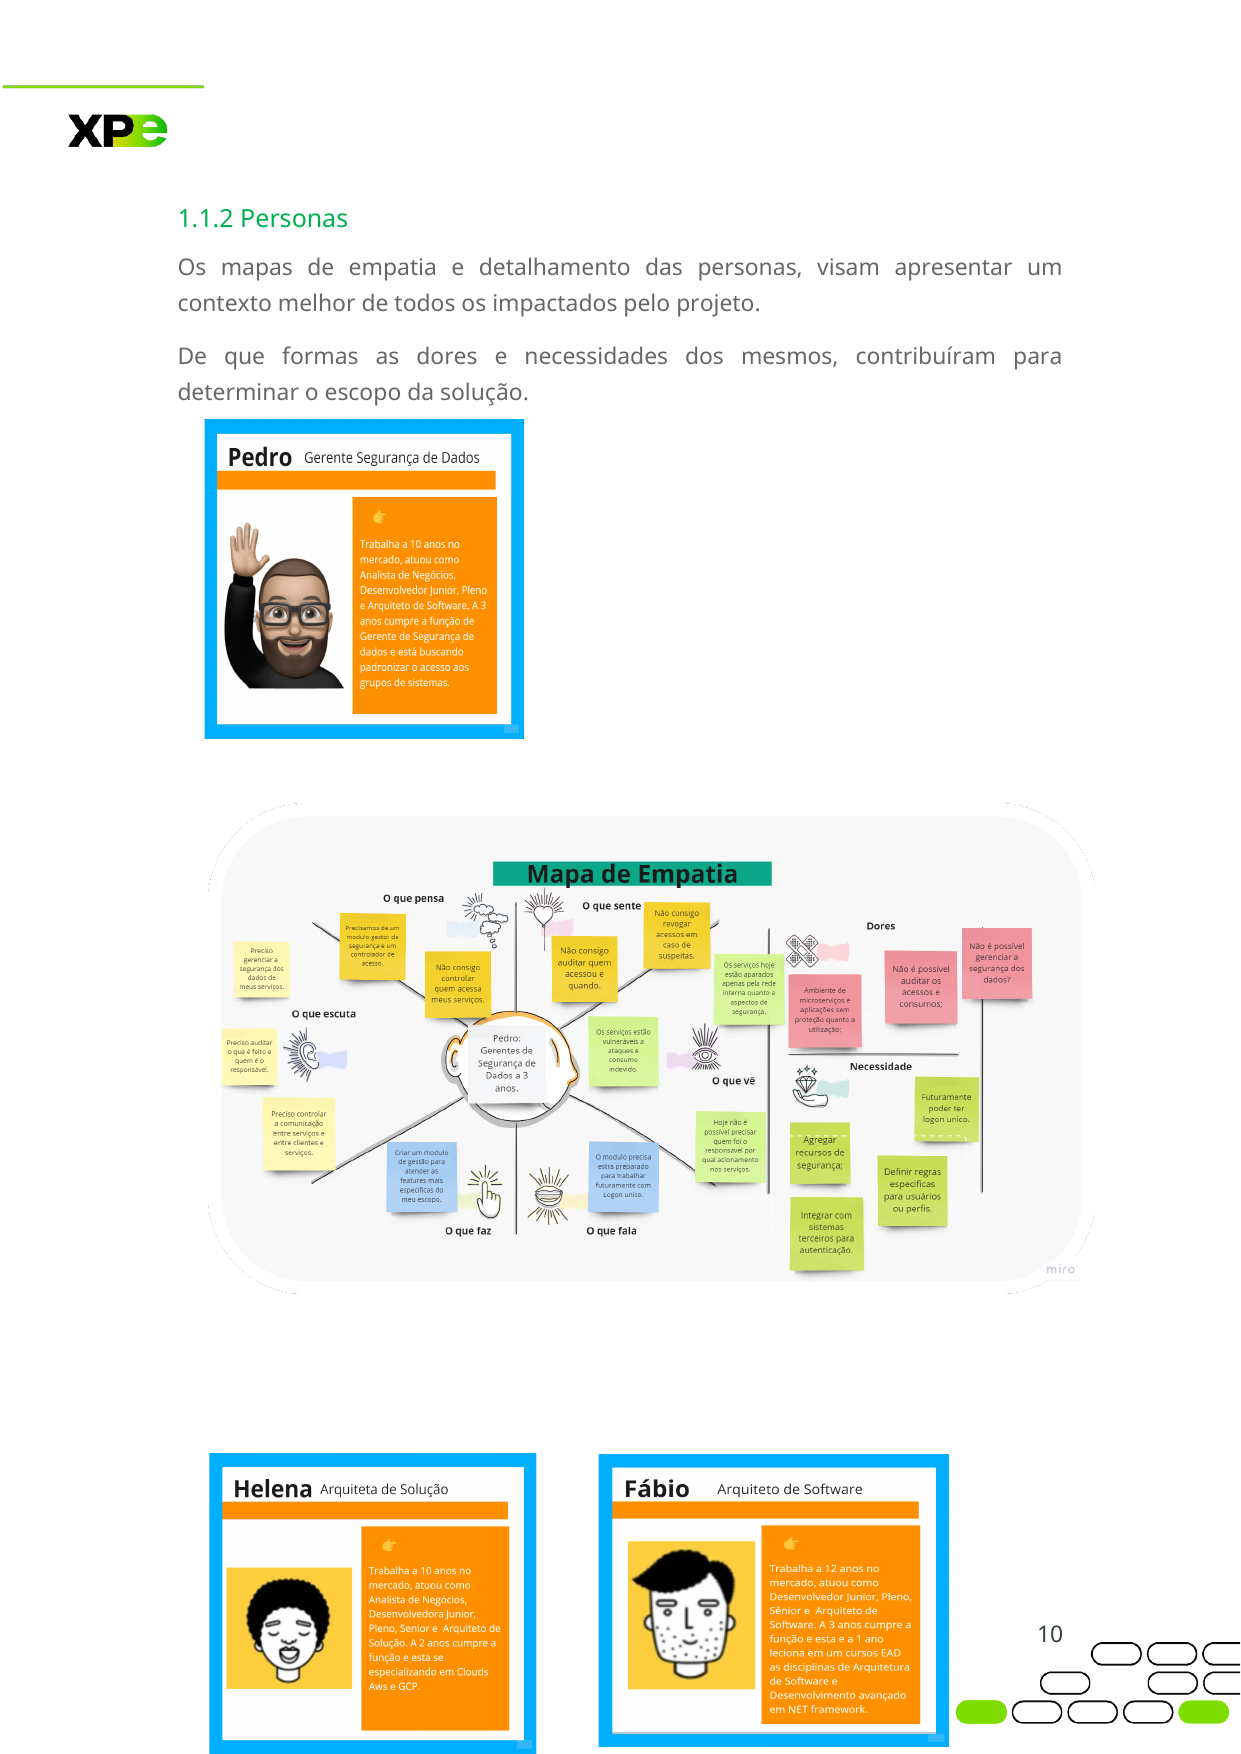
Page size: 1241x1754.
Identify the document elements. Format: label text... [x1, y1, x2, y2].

picture [208, 803, 1095, 1294]
subtitle 1.1.2 Personas [177, 200, 1063, 234]
text De que formas as dores e necessidades dos mesmos, contribuíram para determinar o escopo da solução. [177, 340, 1063, 407]
picture [955, 1642, 1241, 1724]
picture [223, 1468, 531, 1748]
picture [613, 1468, 944, 1741]
picture [2, 82, 205, 179]
text Os mapas de empatia e detalhamento das personas, visam apresentar um contexto melhor de todos os impactados pelo projeto. [177, 251, 1063, 318]
picture [218, 434, 518, 732]
